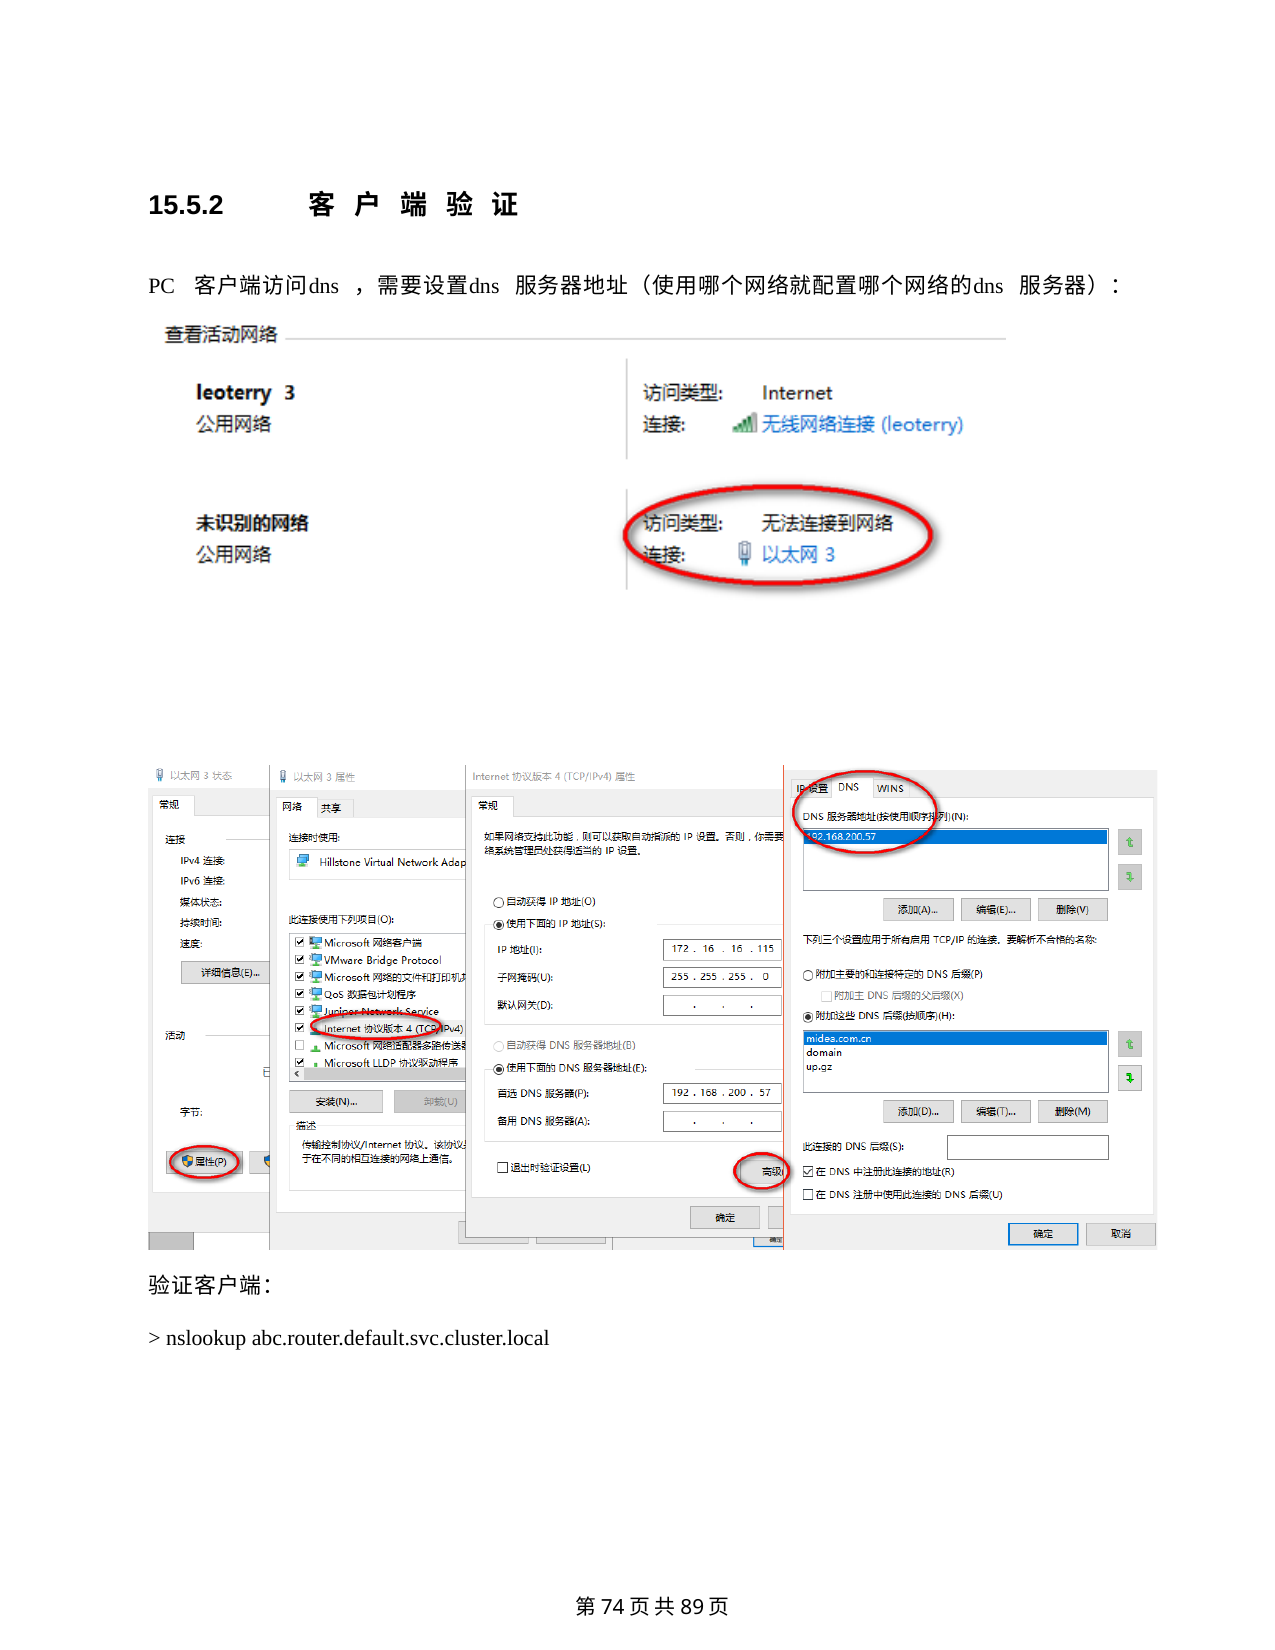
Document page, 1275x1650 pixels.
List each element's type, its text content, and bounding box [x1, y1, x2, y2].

picture [148, 765, 1158, 1250]
text 验证客户端： [148, 1265, 1156, 1303]
picture [148, 318, 1006, 612]
text PC客户端访问dns，需要设置dns服务器地址（使用哪个网络就配置哪个网络的dns服务器）： [148, 266, 1156, 303]
text > nslookup abc.router.default.svc.cluster.local [148, 1318, 1156, 1356]
subtitle 客户端验证 [148, 165, 1156, 240]
